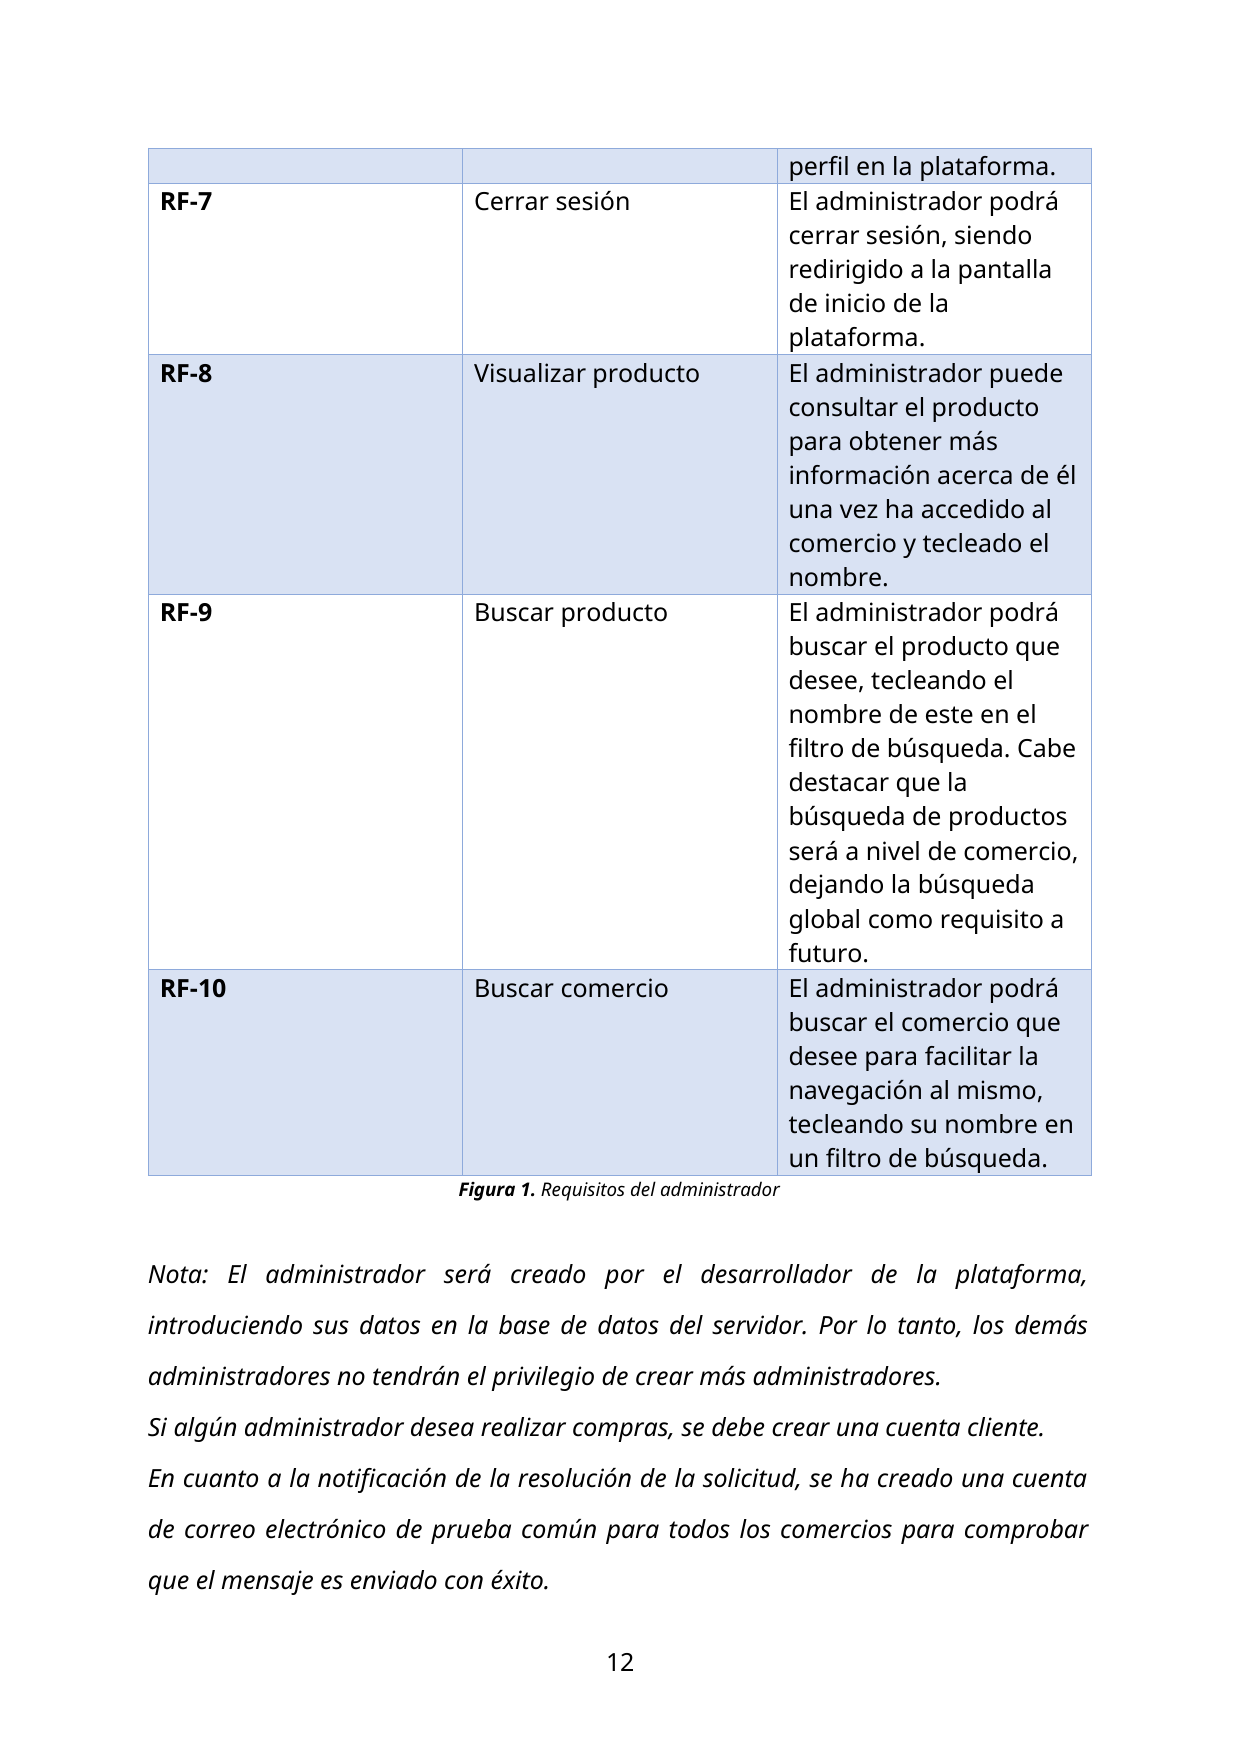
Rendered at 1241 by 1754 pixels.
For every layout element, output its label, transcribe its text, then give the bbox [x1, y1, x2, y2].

text Si algún administrador desea realizar compras, se debe crear una cuenta cliente. [148, 1409, 1092, 1443]
table_cell Visualizar producto [463, 355, 777, 594]
table_cell El administrador podrá buscar el producto que desee, tecleando el nombre de este en el filtro de búsqueda. Cabe destacar que la búsqueda de productos será a nivel de comercio, dejando la búsqueda global como requisito a futuro. [778, 595, 1091, 969]
table_cell El administrador puede consultar el producto para obtener más información acerca de él una vez ha accedido al comercio y tecleado el nombre. [778, 355, 1091, 594]
table_cell El administrador podrá cerrar sesión, siendo redirigido a la pantalla de inicio de la plataforma. [778, 184, 1091, 354]
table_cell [778, 149, 1091, 183]
table_cell RF-9 [149, 595, 462, 969]
table_cell RF-7 [149, 184, 462, 354]
table_cell Buscar producto [463, 595, 777, 969]
text Figura 1. Requisitos del administrador [148, 1176, 1092, 1201]
table_cell Cerrar sesión [463, 184, 777, 354]
table_cell Buscar comercio [463, 970, 777, 1175]
table_cell Visualizar perfil [463, 149, 777, 183]
table_cell RF-10 [149, 970, 462, 1175]
text En cuanto a la notificación de la resolución de la solicitud, se ha creado una cuenta de correo electrónico de prueba común para todos los comercios para comprobar que el mensaje es enviado con éxito. [148, 1460, 1092, 1597]
table_cell El administrador podrá buscar el comercio que desee para facilitar la navegación al mismo, tecleando su nombre en un filtro de búsqueda. [778, 970, 1091, 1175]
text Nota: El administrador será creado por el desarrollador de la plataforma, introduciendo sus datos en la base de datos del servidor. Por lo tanto, los demás administradores no tendrán el privilegio de crear más administradores. [148, 1256, 1092, 1392]
table_cell RF-6 [149, 149, 462, 183]
table_cell RF-8 [149, 355, 462, 594]
